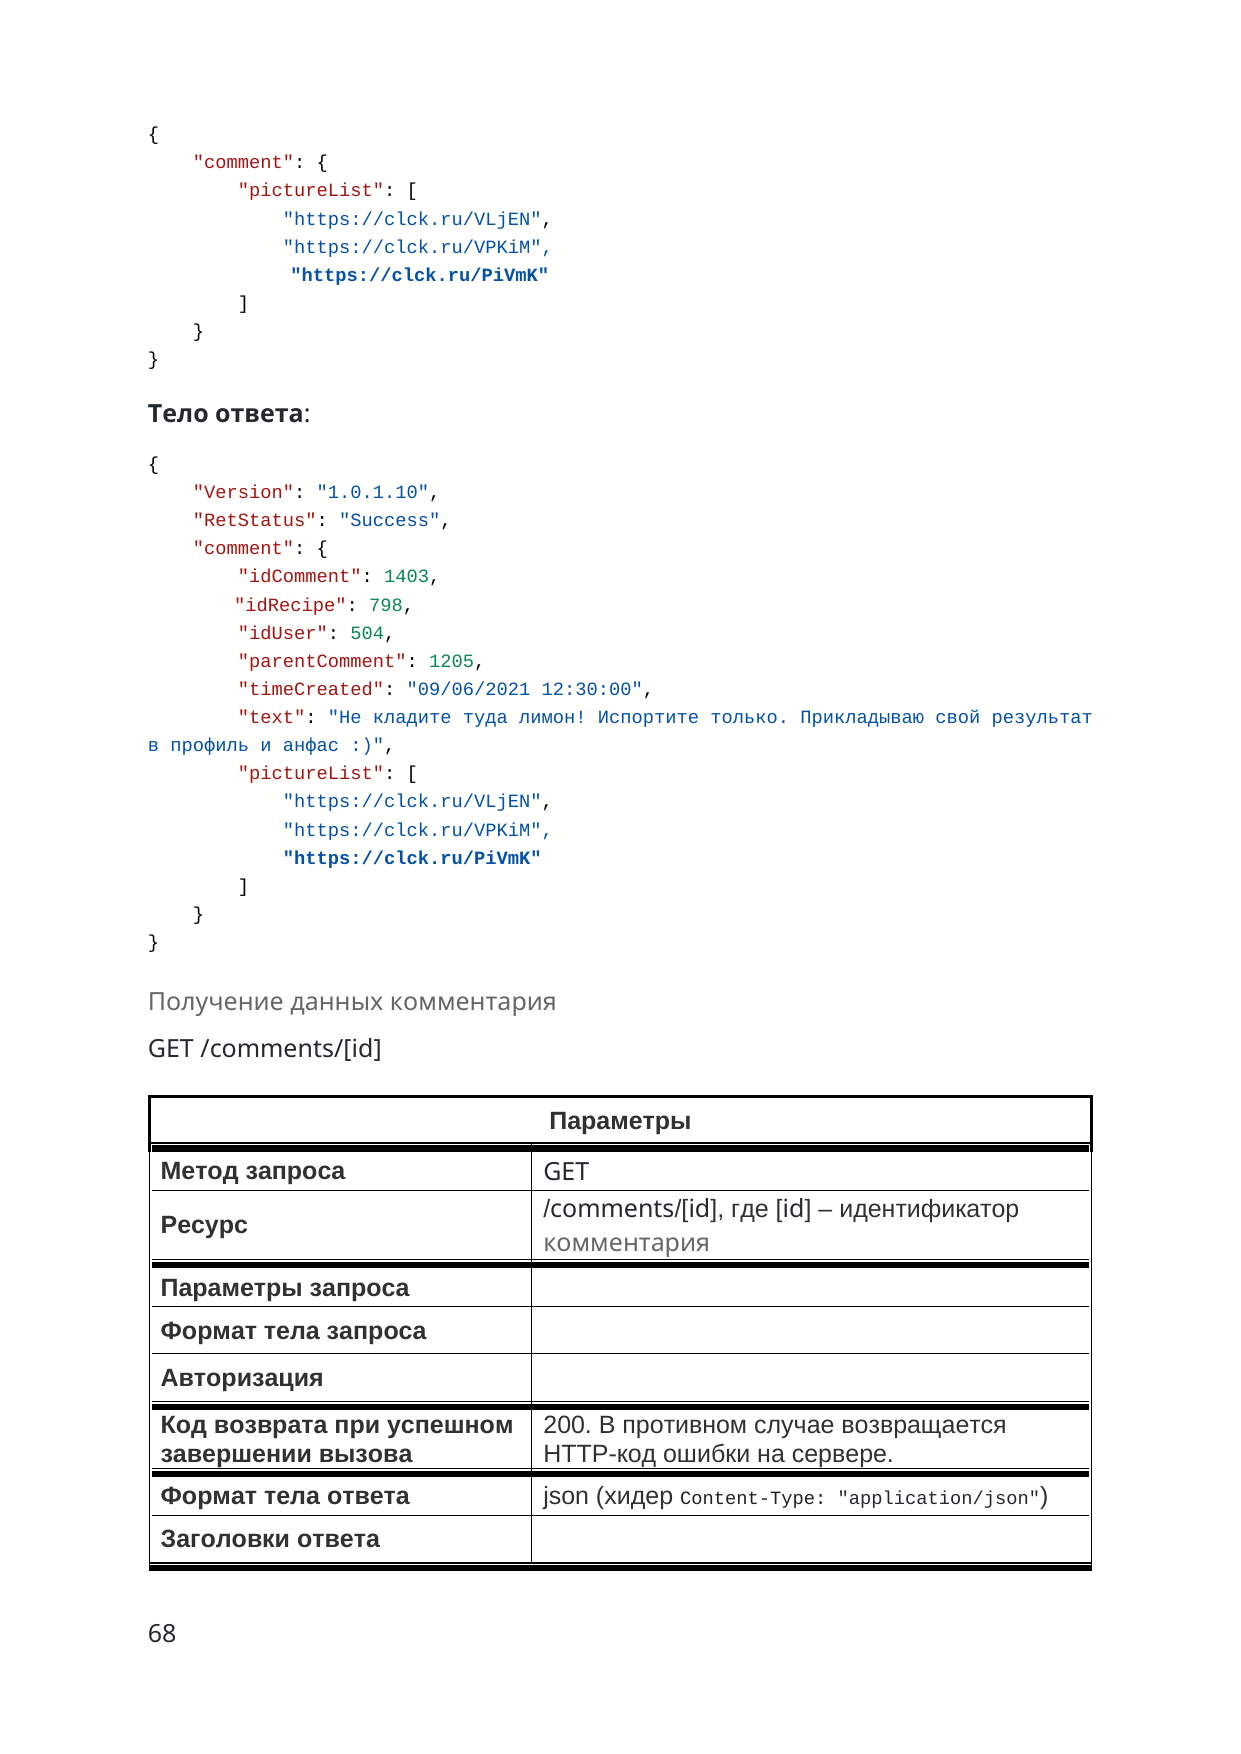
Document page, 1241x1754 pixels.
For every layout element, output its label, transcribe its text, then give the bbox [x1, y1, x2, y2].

text ] [148, 870, 1093, 898]
subtitle Получение данных комментария [148, 983, 1093, 1017]
text Тело ответа: [148, 396, 1093, 430]
text "pictureList": [ [148, 174, 1093, 202]
text "timeCreated": "09/06/2021 12:30:00", [148, 673, 1093, 701]
text "https://clck.ru/PiVmK" [148, 842, 1093, 870]
table_cell 200. В противном случае возвращается HTTP-код ошибки на сервере. [532, 1401, 1091, 1467]
text { [148, 118, 1093, 146]
table_cell Формат тела ответа [150, 1468, 531, 1515]
table_cell Код возврата при успешном завершении вызова [150, 1401, 531, 1467]
table_cell [532, 1515, 1091, 1562]
text "idRecipe": 798, [148, 588, 1093, 617]
text "idUser": 504, [148, 617, 1093, 645]
text "pictureList": [ [148, 757, 1093, 785]
table_cell Формат тела запроса [150, 1306, 531, 1353]
text "https://clck.ru/VLjEN", [148, 202, 1093, 231]
text "https://clck.ru/PiVmK" [223, 259, 1093, 287]
table_cell Авторизация [150, 1353, 531, 1401]
text } [148, 315, 1093, 343]
text "parentComment": 1205, [148, 645, 1093, 673]
table_cell [532, 1353, 1091, 1401]
table_cell [532, 1259, 1091, 1306]
text { [148, 448, 1093, 476]
text "text": "Не кладите туда лимон! Испортите только. Прикладываю свой результат в профиль и анфас :)", [148, 701, 1093, 757]
text } [148, 898, 1093, 926]
text "https://clck.ru/VPKiM", [148, 813, 1093, 842]
text "Version": "1.0.1.10", [148, 476, 1093, 504]
table_cell Метод запроса [150, 1146, 531, 1189]
table_cell [532, 1306, 1091, 1353]
table_cell Параметры запроса [150, 1259, 531, 1306]
table_cell GET [532, 1144, 1091, 1189]
text "RetStatus": "Success", [148, 504, 1093, 532]
text "https://clck.ru/VLjEN", [148, 785, 1093, 813]
table_cell json (хидер Content-Type: "application/json") [532, 1468, 1091, 1515]
text } [148, 926, 1093, 954]
text "https://clck.ru/VPKiM", [148, 231, 1093, 259]
text } [148, 343, 1093, 371]
table_cell Ресурс [150, 1190, 531, 1259]
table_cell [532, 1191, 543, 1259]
table_header Параметры [151, 1098, 1090, 1142]
text "comment": { [148, 146, 1093, 174]
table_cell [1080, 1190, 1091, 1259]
text "idComment": 1403, [148, 560, 1093, 588]
table_cell Заголовки ответа [150, 1515, 531, 1562]
text "comment": { [148, 532, 1093, 560]
text ] [148, 287, 1093, 315]
text GET /comments/[id] [148, 1031, 1093, 1065]
